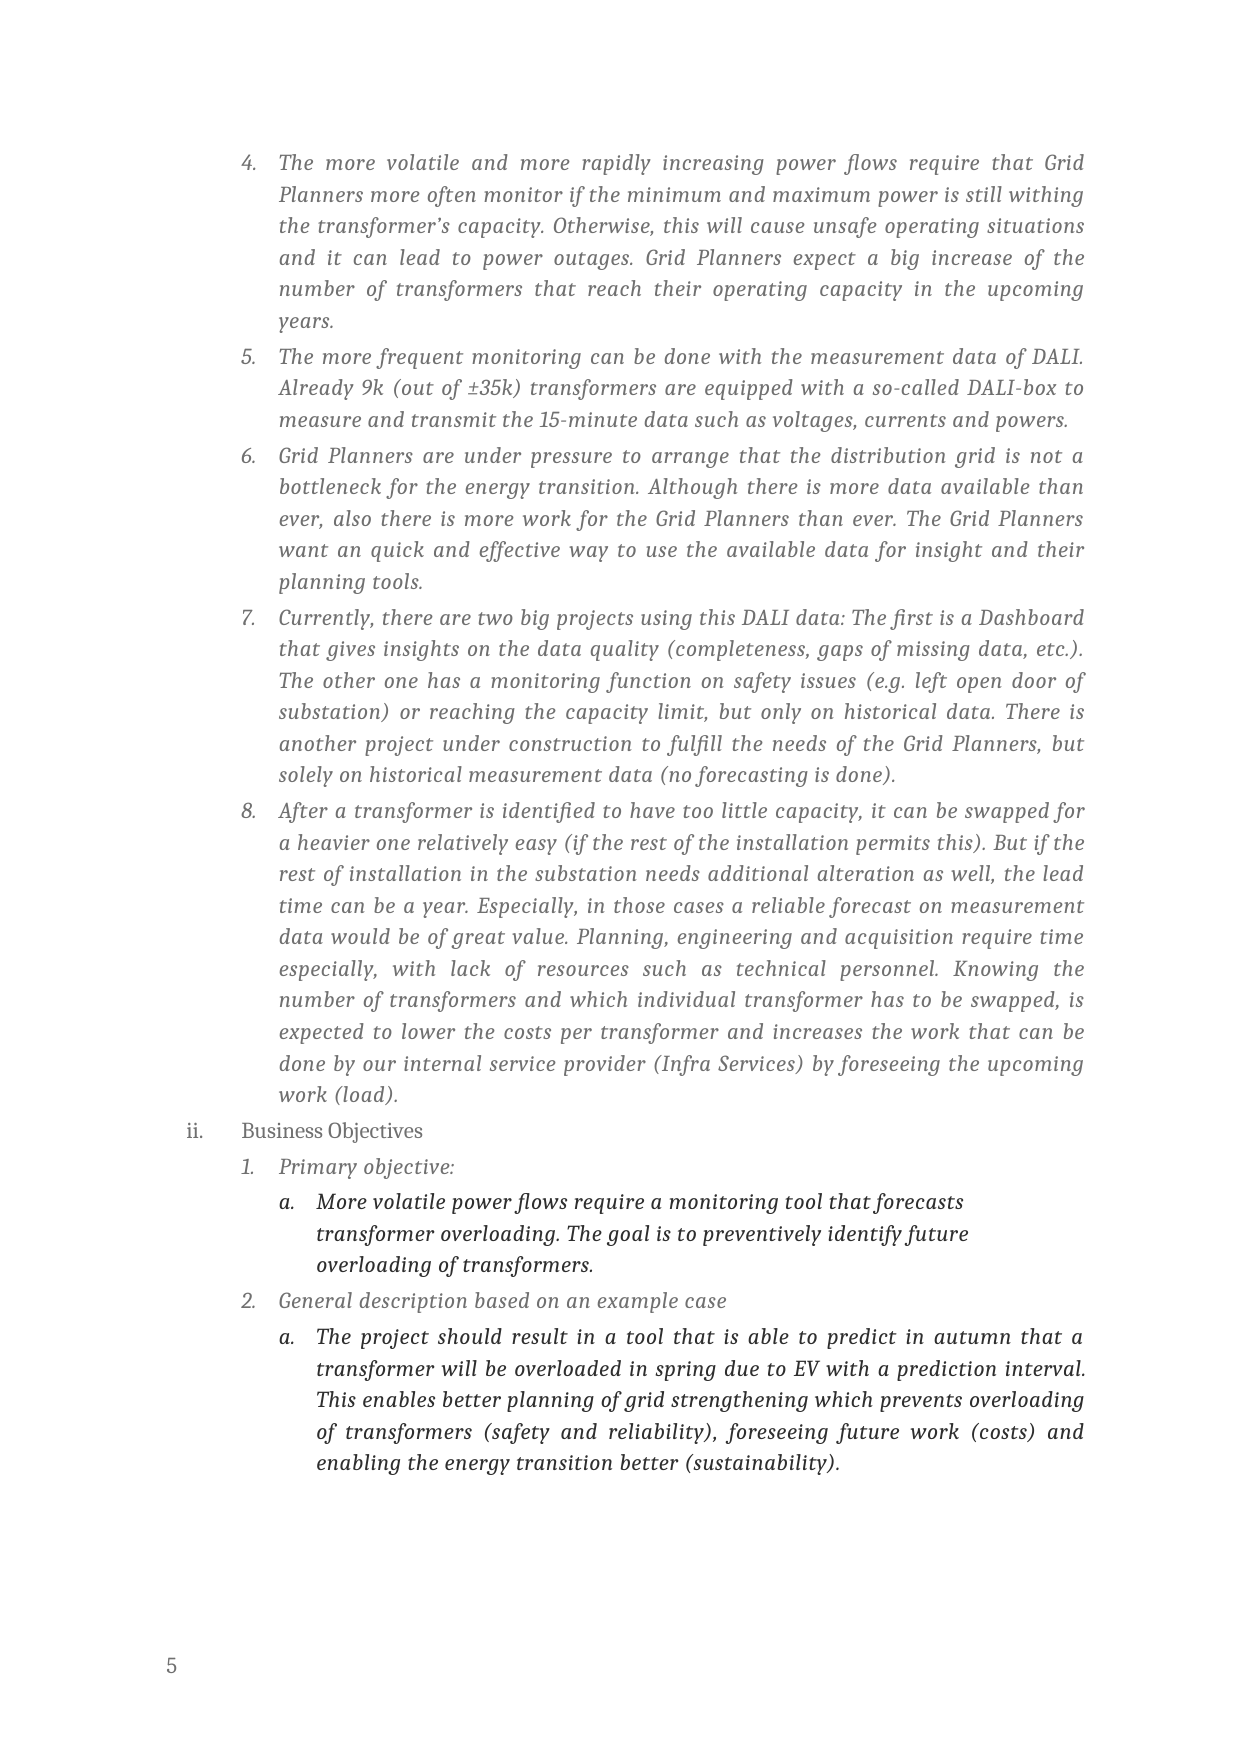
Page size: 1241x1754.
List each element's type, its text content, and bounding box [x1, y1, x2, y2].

subtitle The more volatile and more rapidly increasing power flows require that Grid Planners more often monitor if the minimum and maximum power is still withing the transformer’s capacity. Otherwise, this will cause unsafe operating situations and it can lead to power outages. Grid Planners expect a big increase of the number of transformers that reach their operating capacity in the upcoming years. [241, 150, 1088, 334]
subtitle General description based on an example case [241, 1288, 1088, 1314]
subtitle Currently, there are two big projects using this DALI data: The first is a Dashboard that gives insights on the data quality (completeness, gaps of missing data, etc.). The other one has a monitoring function on safety issues (e.g. left open door of substation) or reaching the capacity limit, but only on historical data. There is another project under construction to fulfill the needs of the Grid Planners, but solely on historical measurement data (no forecasting is done). [241, 604, 1088, 788]
subtitle The more frequent monitoring can be done with the measurement data of DALI. Already 9k (out of ±35k) transformers are equipped with a so-called DALI-box to measure and transmit the 15-minute data such as voltages, currents and powers. [241, 343, 1088, 433]
subtitle Grid Planners are under pressure to arrange that the distribution grid is not a bottleneck for the energy transition. Although there is more data available than ever, also there is more work for the Grid Planners than ever. The Grid Planners want an quick and effective way to use the available data for insight and their planning tools. [241, 442, 1088, 595]
subtitle The project should result in a tool that is able to predict in autumn that a transformer will be overloaded in spring due to EV with a prediction interval. This enables better planning of grid strengthening which prevents overloading of transformers (safety and reliability), foreseeing future work (costs) and enabling the energy transition better (sustainability). [278, 1324, 1088, 1476]
subtitle Primary objective: [241, 1153, 1088, 1180]
subtitle More volatile power flows require a monitoring tool that forecasts transformer overloading. The goal is to preventively identify future overloading of transformers. [278, 1189, 1088, 1279]
subtitle Business Objectives [203, 1118, 1088, 1144]
subtitle After a transformer is identified to have too little capacity, it can be swapped for a heavier one relatively easy (if the rest of the installation permits this). But if the rest of installation in the substation needs additional alteration as well, the lead time can be a year. Especially, in those cases a reliable forecast on measurement data would be of great value. Planning, engineering and acquisition require time especially, with lack of resources such as technical personnel. Knowing the number of transformers and which individual transformer has to be swapped, is expected to lower the costs per transformer and increases the work that can be done by our internal service provider (Infra Services) by foreseeing the upcoming work (load). [241, 798, 1088, 1108]
